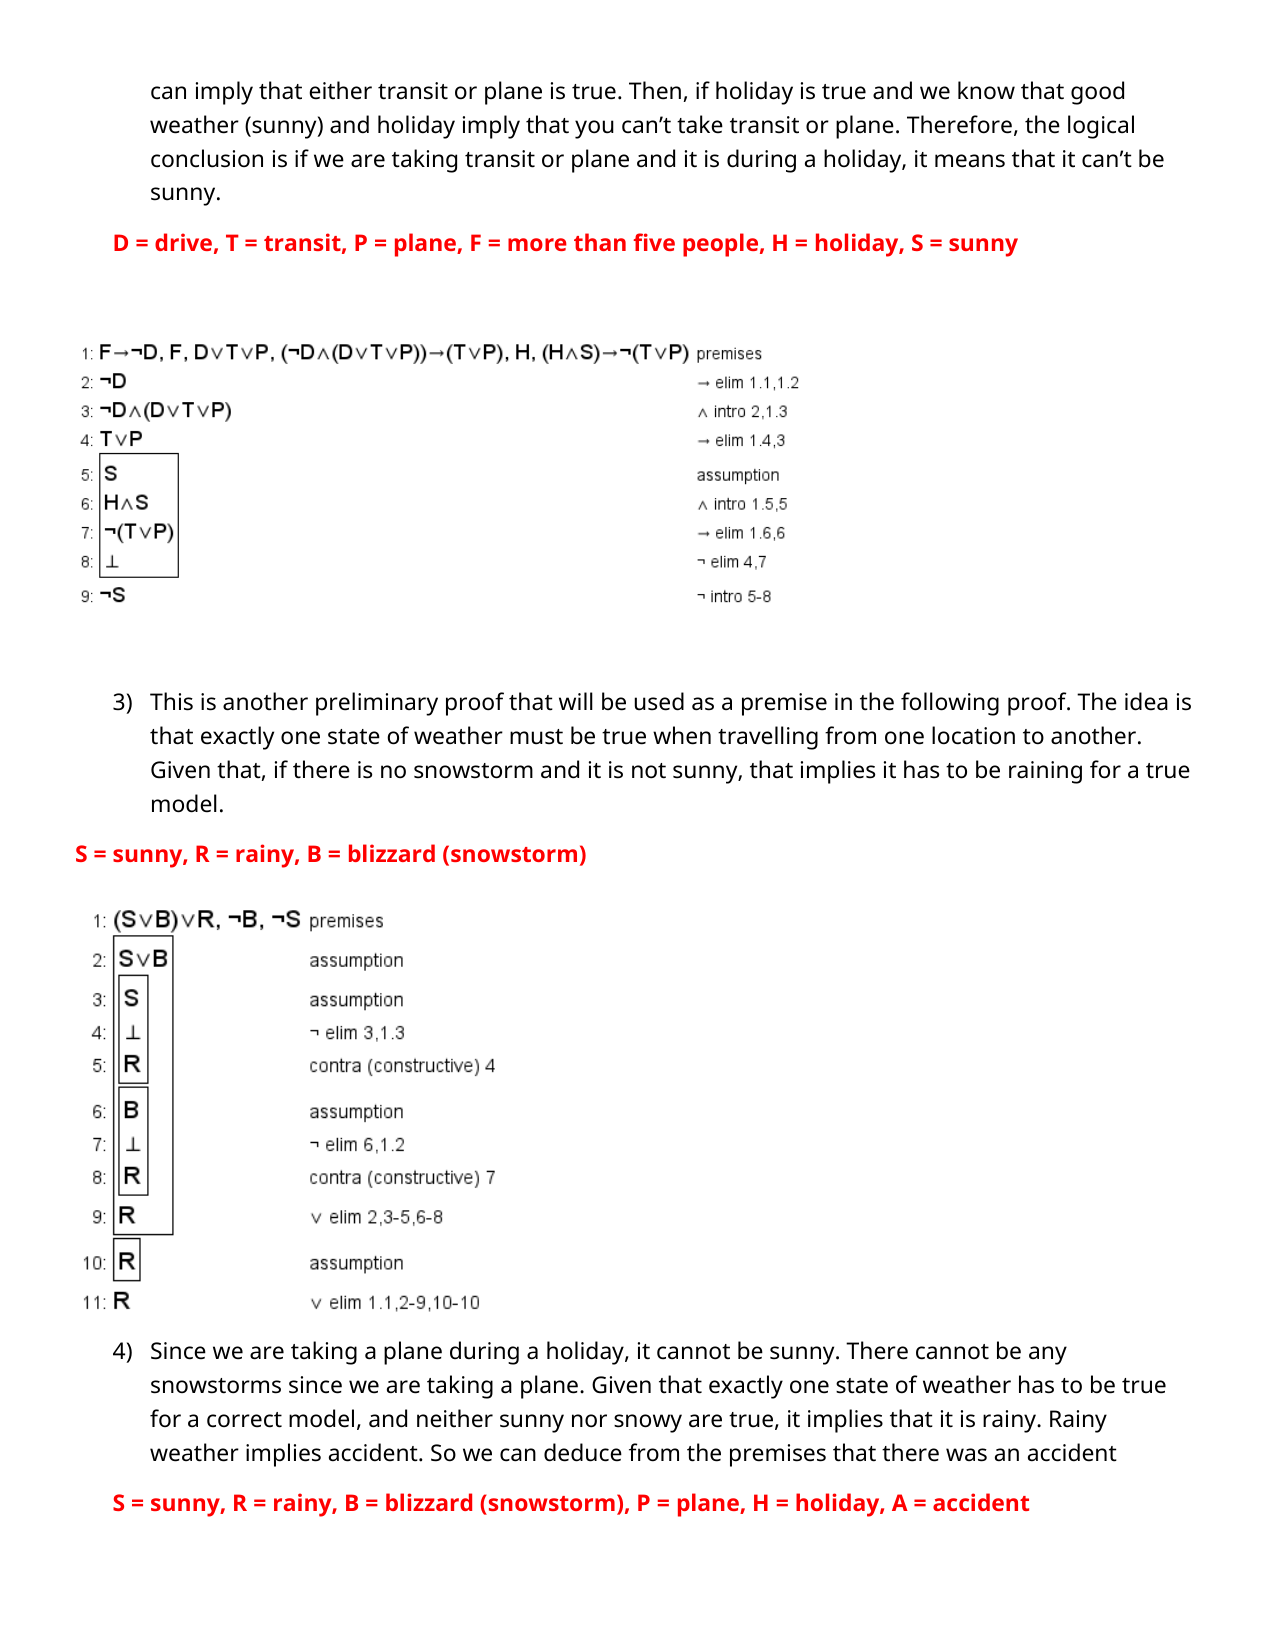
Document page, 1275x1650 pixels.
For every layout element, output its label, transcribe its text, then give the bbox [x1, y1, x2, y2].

list This is another preliminary proof that will be used as a premise in the following proof. The idea is that exactly one state of weather must be true when travelling from one location to another. Given that, if there is no snowstorm and it is not sunny, that implies it has to be raining for a true model. [112, 686, 1200, 819]
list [112, 75, 1200, 207]
text S = sunny, R = rainy, B = blizzard (snowstorm) [75, 838, 1200, 869]
picture [75, 888, 533, 1317]
text S = sunny, R = rainy, B = blizzard (snowstorm), P = plane, H = holiday, A = accident [112, 1487, 1200, 1518]
list Since we are taking a plane during a holiday, it cannot be sunny. There cannot be any snowstorms since we are taking a plane. Given that exactly one state of weather has to be true for a correct model, and neither sunny nor snowy are true, it implies that it is rainy. Rainy weather implies accident. So we can deduce from the premises that there was an accident [112, 1335, 1200, 1468]
picture [75, 327, 804, 608]
text D = drive, T = transit, P = plane, F = more than five people, H = holiday, S = sunny [112, 227, 1200, 258]
